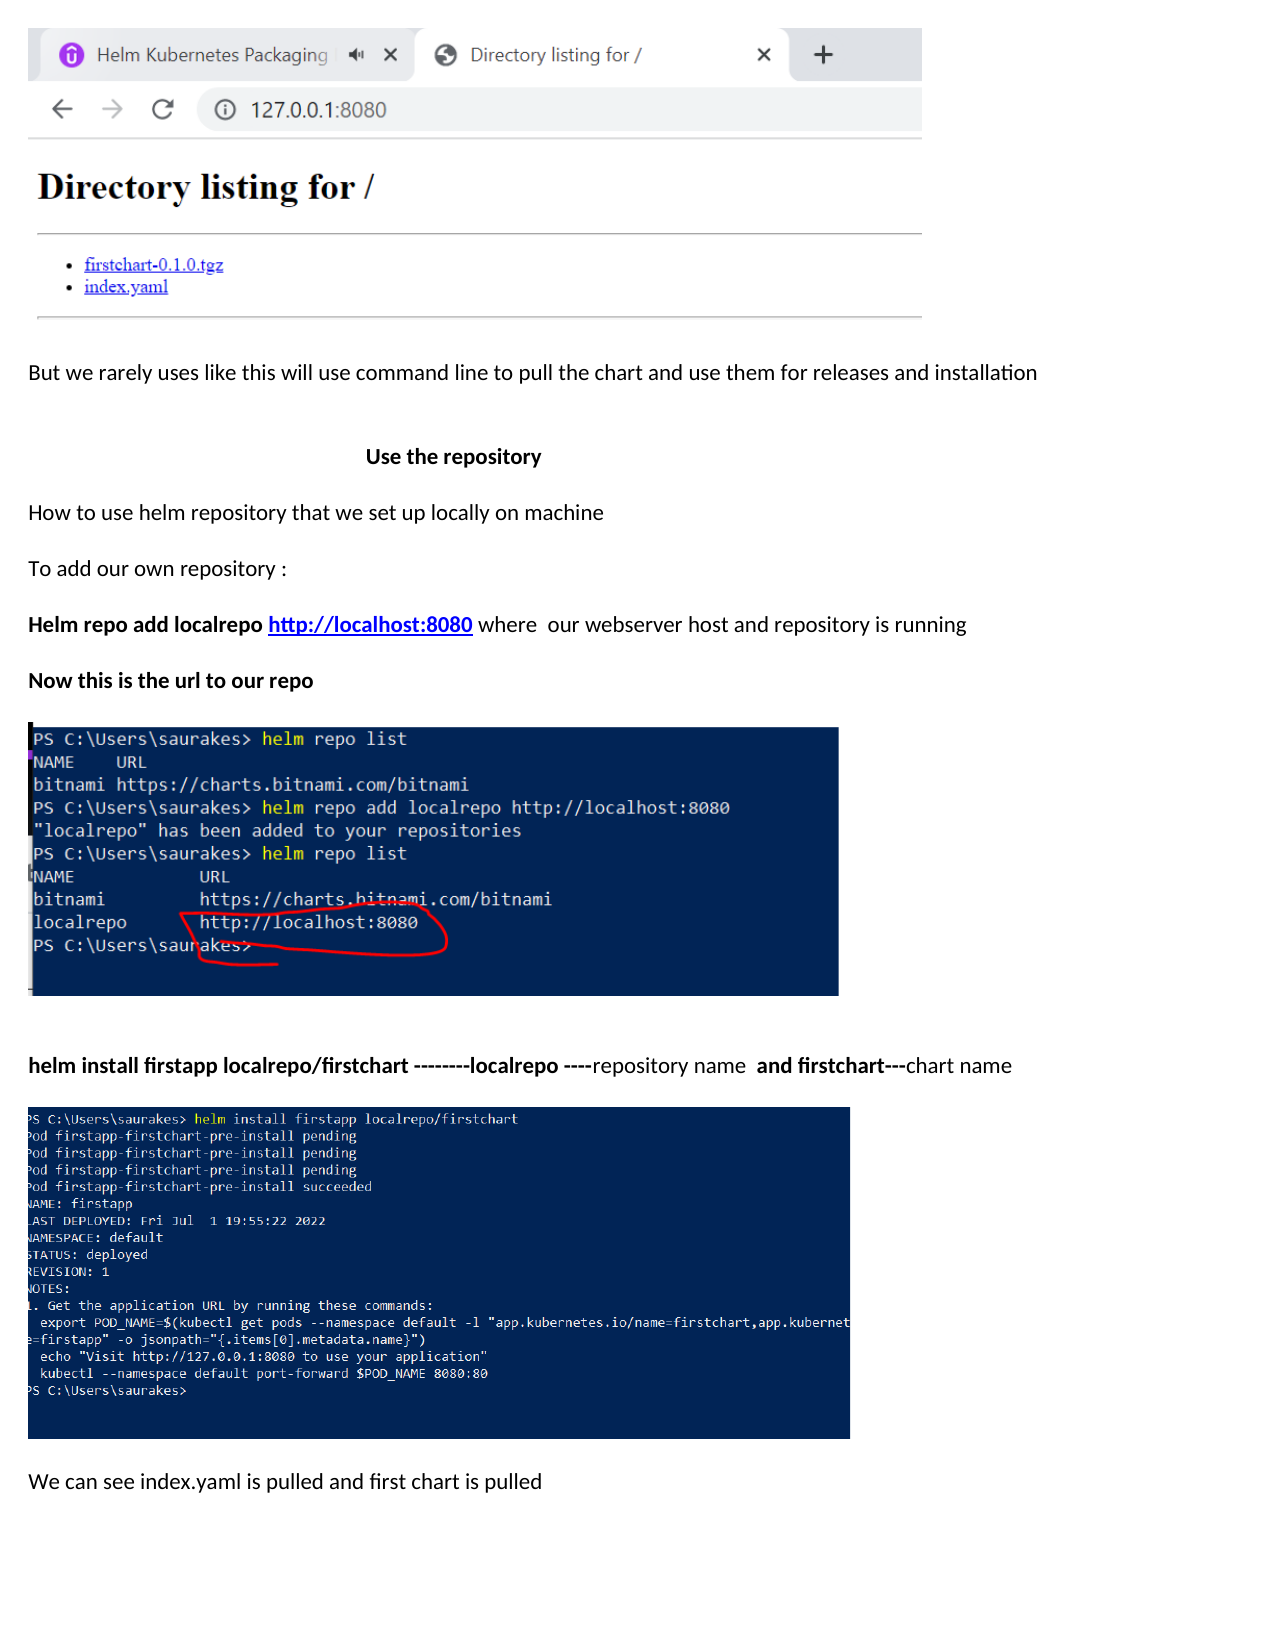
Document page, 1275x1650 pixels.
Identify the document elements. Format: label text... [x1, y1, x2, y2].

text Now this is the url to our repo [28, 666, 1237, 694]
text But we rarely uses like this will use command line to pull the chart and use them for releases and installation [28, 358, 1237, 386]
text To add our own repository : [28, 554, 1237, 582]
text helm install firstapp localrepo/firstchart --------localrepo ----repository name and firstchart---chart name [28, 1051, 1237, 1079]
picture [28, 722, 839, 996]
picture [28, 1107, 851, 1439]
text How to use helm repository that we set up locally on machine [28, 498, 1237, 526]
text Use the repository [366, 442, 1237, 470]
text Helm repo add localrepo http://localhost:8080 where our webserver host and repository is running [28, 610, 1237, 638]
picture [28, 28, 922, 331]
text We can see index.yaml is pulled and first chart is pulled [28, 1467, 1237, 1495]
